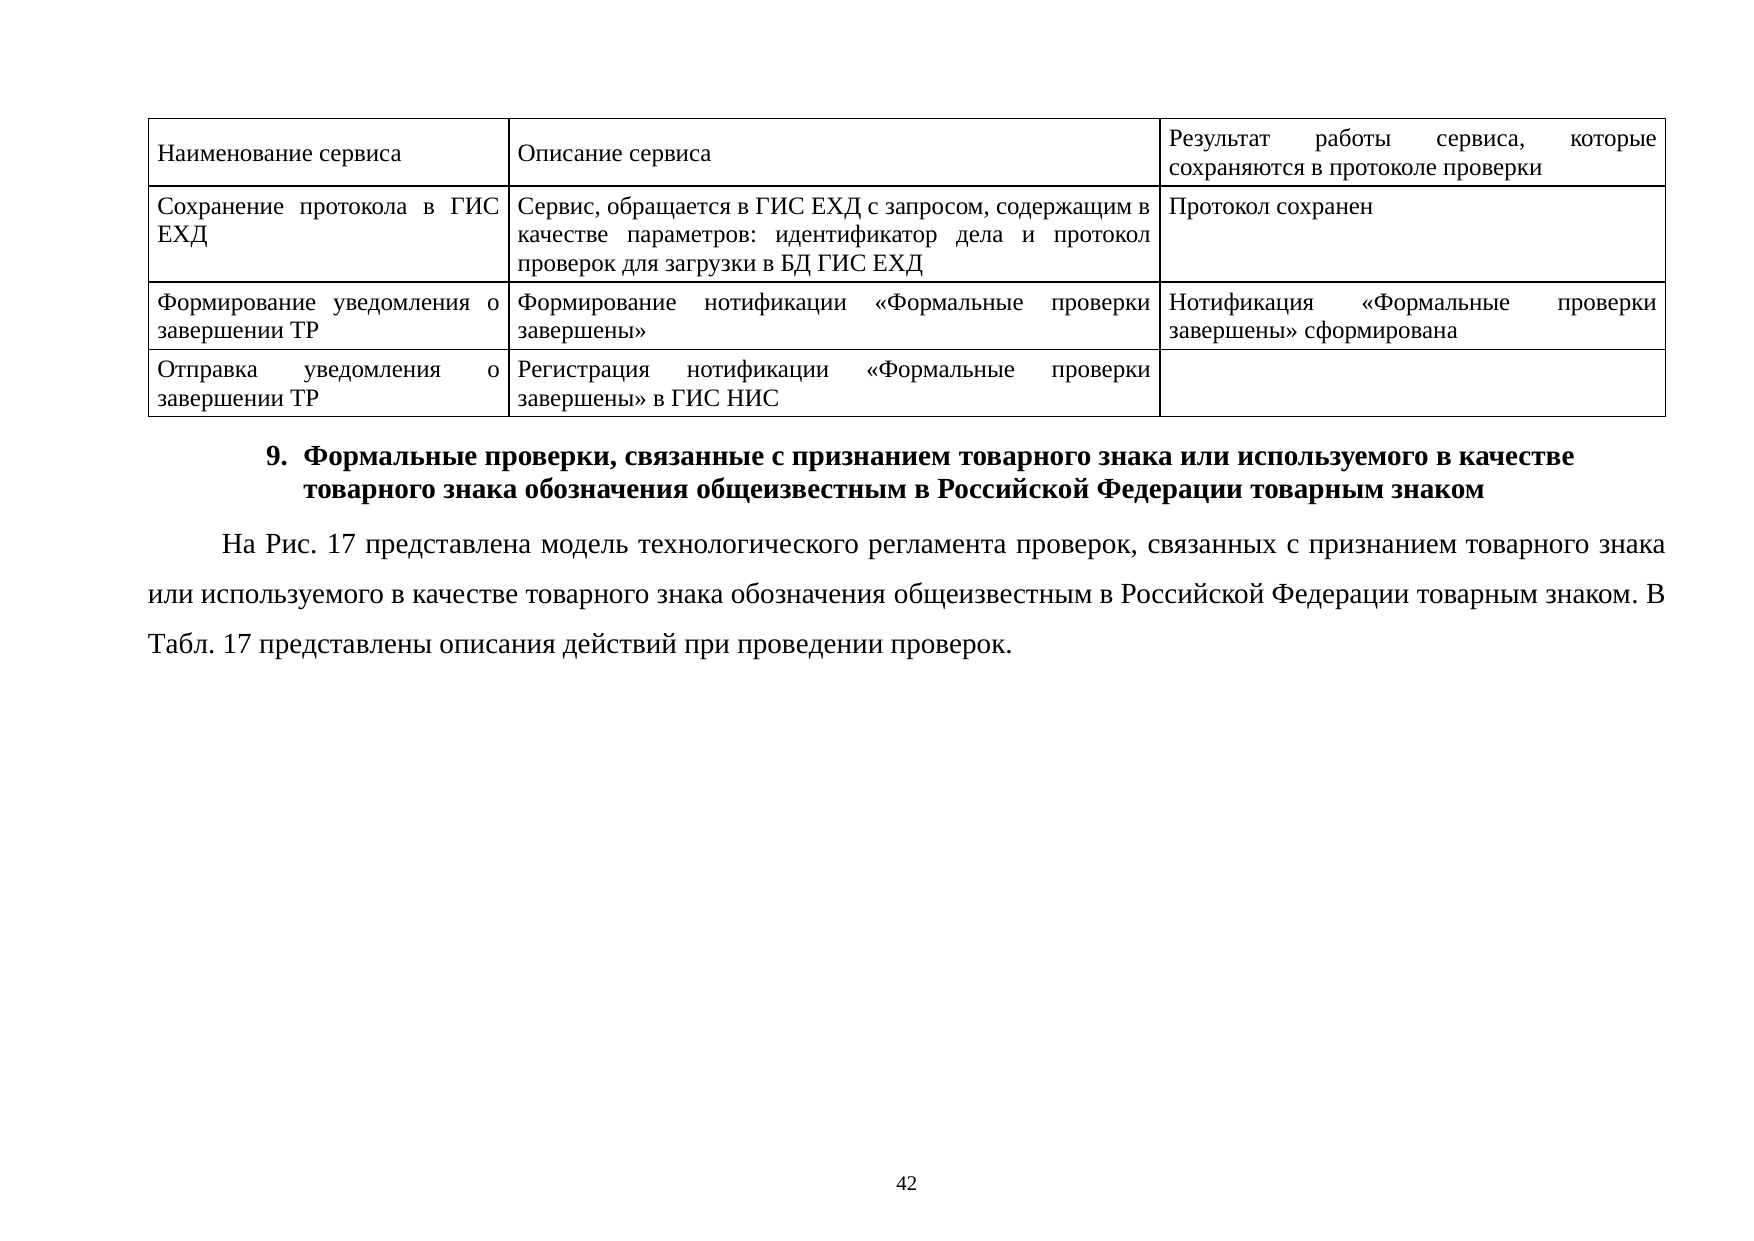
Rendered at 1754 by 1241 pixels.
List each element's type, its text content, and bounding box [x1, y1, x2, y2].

table_header Результат работы сервиса, которые сохраняются в протоколе проверки [1161, 119, 1665, 185]
table_cell Протокол сохранен [1161, 187, 1665, 281]
table_cell Нотификация «Формальные проверки завершены» сформирована [1161, 283, 1665, 348]
table_cell Формирование нотификации «Формальные проверки завершены» [510, 283, 1159, 348]
table_cell Сохранение протокола в ГИС ЕХД [149, 187, 508, 281]
text На Рис. 17 представлена модель технологического регламента проверок, связанных с признанием товарного знака или используемого в качестве товарного знака обозначения общеизвестным в Российской Федерации товарным знаком. В Табл. 17 представлены описания действий при проведении проверок. [148, 526, 1665, 660]
table_cell Формирование уведомления о завершении ТР [149, 283, 508, 348]
table_header Описание сервиса [510, 119, 1159, 185]
list Формальные проверки, связанные с признанием товарного знака или используемого в качестве товарного знака обозначения общеизвестным в Российской Федерации товарным знаком [266, 438, 1665, 505]
table_cell Регистрация нотификации «Формальные проверки завершены» в ГИС НИС [510, 350, 1159, 416]
table_cell Сервис, обращается в ГИС ЕХД с запросом, содержащим в качестве параметров: идентификатор дела и протокол проверок для загрузки в БД ГИС ЕХД [510, 187, 1159, 281]
table_cell Отправка уведомления о завершении ТР [149, 350, 508, 416]
table_header Наименование сервиса [149, 119, 508, 185]
table_cell [1161, 350, 1665, 416]
